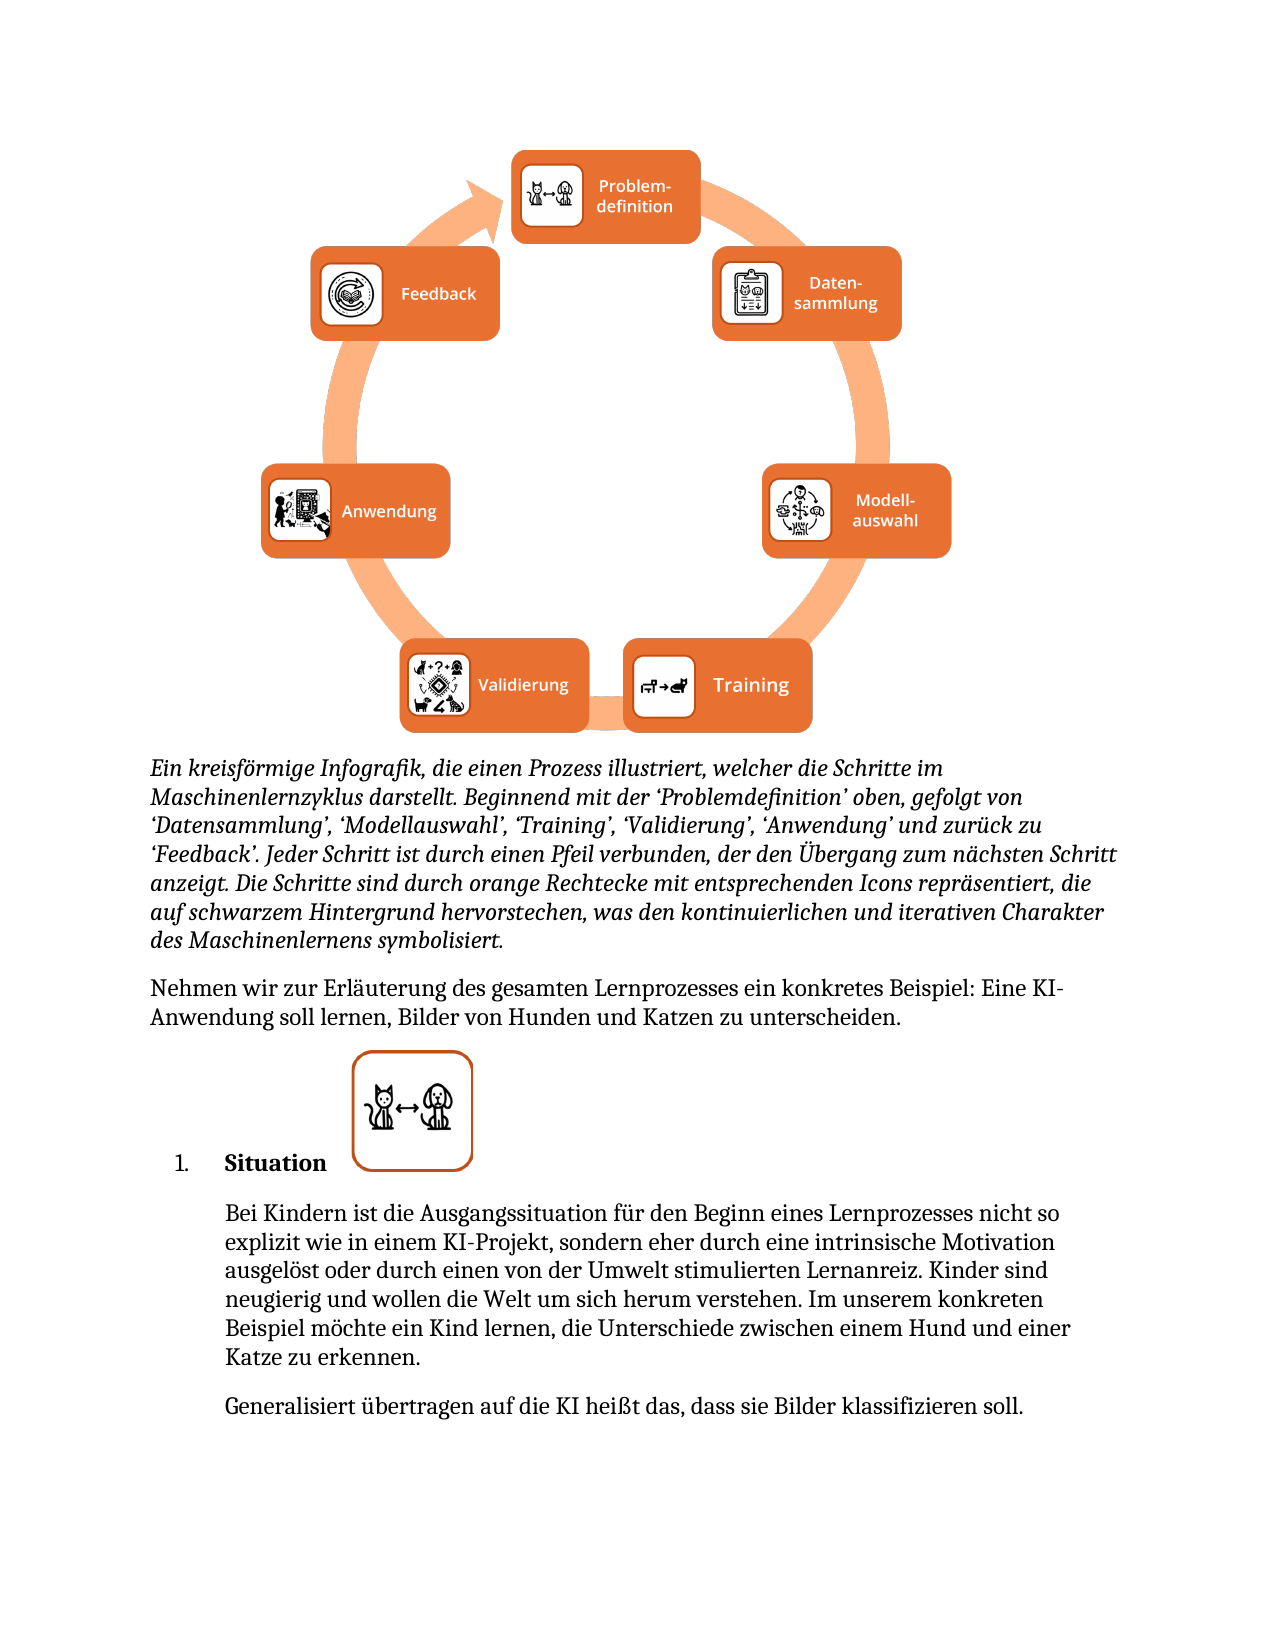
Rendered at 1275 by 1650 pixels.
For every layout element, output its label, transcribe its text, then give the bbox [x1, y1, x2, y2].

picture [351, 1050, 474, 1172]
picture [168, 150, 1044, 733]
text Nehmen wir zur Erläuterung des gesamten Lernprozesses ein konkretes Beispiel: Eine KI-Anwendung soll lernen, Bilder von Hunden und Katzen zu unterscheiden. [150, 974, 1125, 1031]
text Ein kreisförmige Infografik, die einen Prozess illustriert, welcher die Schritte im Maschinenlernzyklus darstellt. Beginnend mit der ‘Problemdefinition’ oben, gefolgt von ‘Datensammlung’, ‘Modellauswahl’, ‘Training’, ‘Validierung’, ‘Anwendung’ und zurück zu ‘Feedback’. Jeder Schritt ist durch einen Pfeil verbunden, der den Übergang zum nächsten Schritt anzeigt. Die Schritte sind durch orange Rechtecke mit entsprechenden Icons repräsentiert, die auf schwarzem Hintergrund hervorstechen, was den kontinuierlichen und iterativen Charakter des Maschinenlernens symbolisiert. [150, 754, 1125, 955]
list Situation [175, 1050, 1125, 1178]
list Generalisiert übertragen auf die KI heißt das, dass sie Bilder klassifizieren soll. [175, 1392, 1125, 1421]
list Bei Kindern ist die Ausgangssituation für den Beginn eines Lernprozesses nicht so explizit wie in einem KI-Projekt, sondern eher durch eine intrinsische Motivation ausgelöst oder durch einen von der Umwelt stimulierten Lernanreiz. Kinder sind neugierig und wollen die Welt um sich herum verstehen. Im unserem konkreten Beispiel möchte ein Kind lernen, die Unterschiede zwischen einem Hund und einer Katze zu erkennen. [175, 1199, 1125, 1371]
